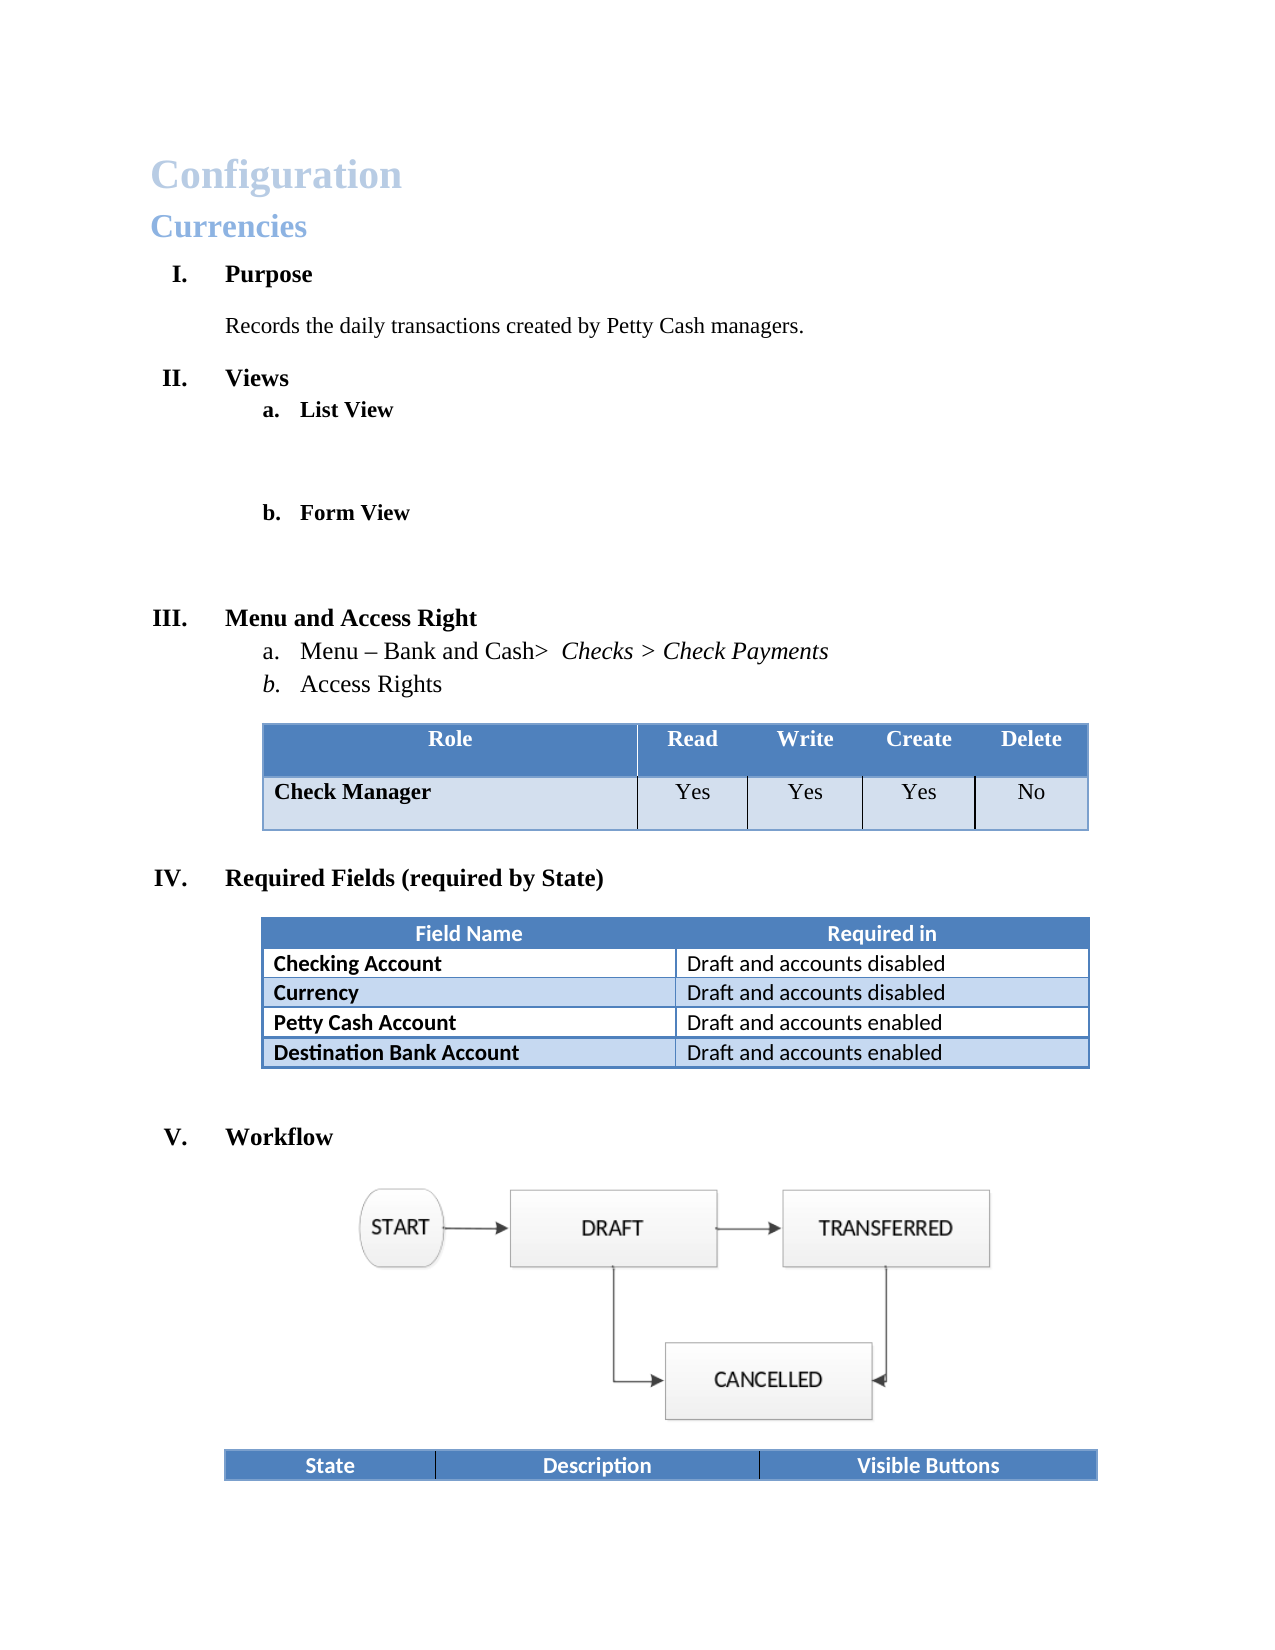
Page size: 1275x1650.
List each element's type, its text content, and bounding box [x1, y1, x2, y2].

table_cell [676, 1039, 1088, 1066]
list Views [187, 363, 1125, 392]
list Form View [262, 499, 1125, 525]
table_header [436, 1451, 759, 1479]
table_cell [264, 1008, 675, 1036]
list Access Rights [262, 669, 1125, 697]
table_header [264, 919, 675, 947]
subtitle Currencies [150, 206, 1125, 244]
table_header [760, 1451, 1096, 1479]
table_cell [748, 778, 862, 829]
list Purpose [187, 259, 1125, 287]
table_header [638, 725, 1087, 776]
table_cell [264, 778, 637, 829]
subtitle Configuration [150, 150, 1125, 198]
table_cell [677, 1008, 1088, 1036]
text Records the daily transactions created by Petty Cash managers. [225, 312, 1125, 339]
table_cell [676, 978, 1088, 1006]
list Menu and Access Right [187, 603, 1125, 631]
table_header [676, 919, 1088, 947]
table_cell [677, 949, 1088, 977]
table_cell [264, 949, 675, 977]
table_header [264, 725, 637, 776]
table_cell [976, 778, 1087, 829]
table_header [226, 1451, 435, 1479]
list Workflow [187, 1122, 1125, 1150]
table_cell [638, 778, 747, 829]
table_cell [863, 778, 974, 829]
list List View [262, 397, 1125, 423]
list Menu – Bank and Cash> Checks > Check Payments [262, 636, 1125, 664]
list Required Fields (required by State) [187, 863, 1125, 892]
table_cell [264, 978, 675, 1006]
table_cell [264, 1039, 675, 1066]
